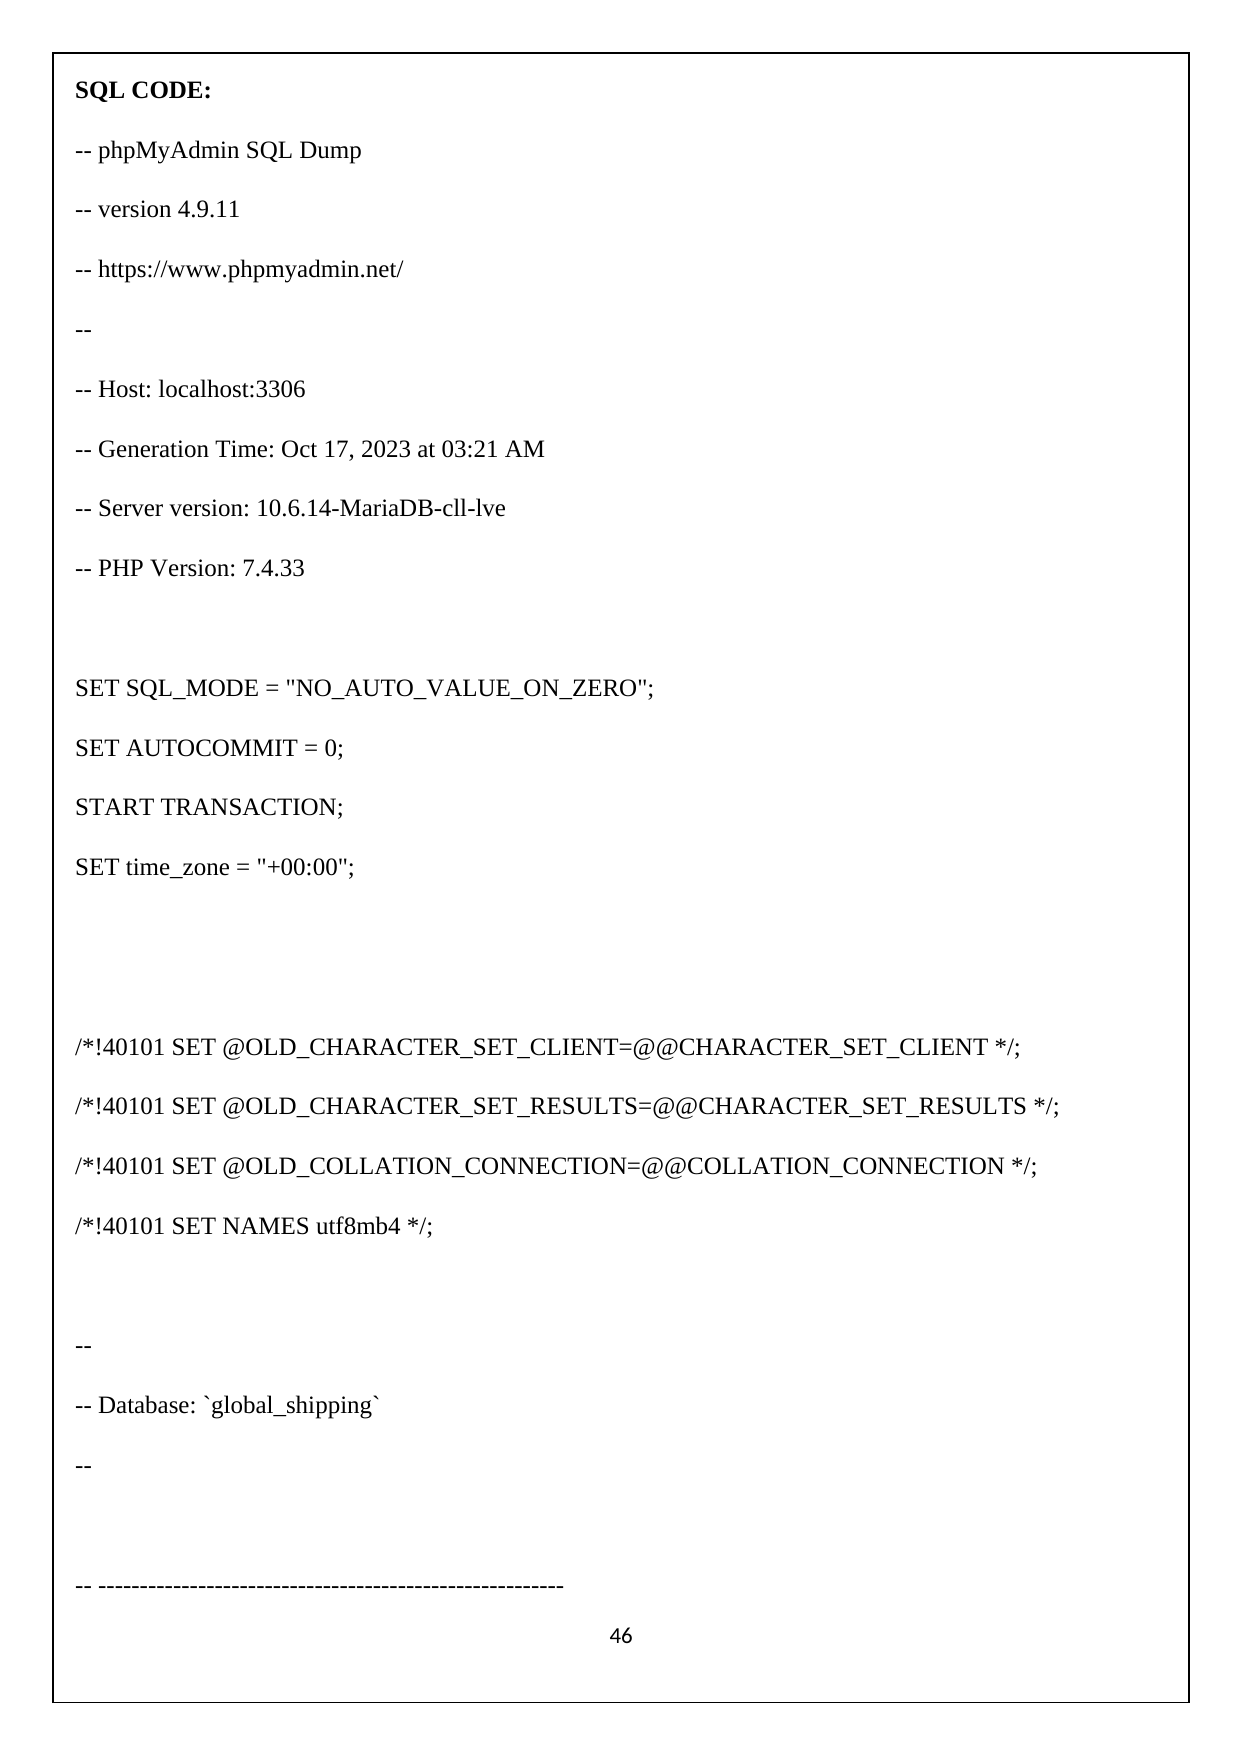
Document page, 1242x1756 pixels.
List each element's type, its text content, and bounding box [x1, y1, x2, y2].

text -- version 4.9.11 [75, 194, 1167, 223]
text -- phpMyAdmin SQL Dump [75, 135, 1167, 163]
text -- Database: `global_shipping` [75, 1390, 1167, 1419]
text -- https://www.phpmyadmin.net/ [75, 254, 1167, 283]
text START TRANSACTION; [75, 792, 1167, 821]
text -- PHP Version: 7.4.33 [75, 553, 1167, 582]
text /*!40101 SET @OLD_CHARACTER_SET_CLIENT=@@CHARACTER_SET_CLIENT */; [75, 1032, 1167, 1060]
text -- Host: localhost:3306 [75, 374, 1167, 403]
text SET SQL_MODE = "NO_AUTO_VALUE_ON_ZERO"; [75, 673, 1167, 702]
text /*!40101 SET @OLD_CHARACTER_SET_RESULTS=@@CHARACTER_SET_RESULTS */; [75, 1091, 1167, 1120]
text -- [75, 314, 1167, 343]
text -- -------------------------------------------------------- [75, 1570, 1167, 1598]
text -- [75, 1331, 1167, 1359]
text -- Server version: 10.6.14-MariaDB-cll-lve [75, 493, 1167, 522]
text SQL CODE: [75, 75, 1167, 104]
text /*!40101 SET NAMES utf8mb4 */; [75, 1211, 1167, 1240]
text SET AUTOCOMMIT = 0; [75, 733, 1167, 761]
text /*!40101 SET @OLD_COLLATION_CONNECTION=@@COLLATION_CONNECTION */; [75, 1151, 1167, 1180]
text -- Generation Time: Oct 17, 2023 at 03:21 AM [75, 434, 1167, 462]
text SET time_zone = "+00:00"; [75, 852, 1167, 881]
text -- [75, 1450, 1167, 1479]
